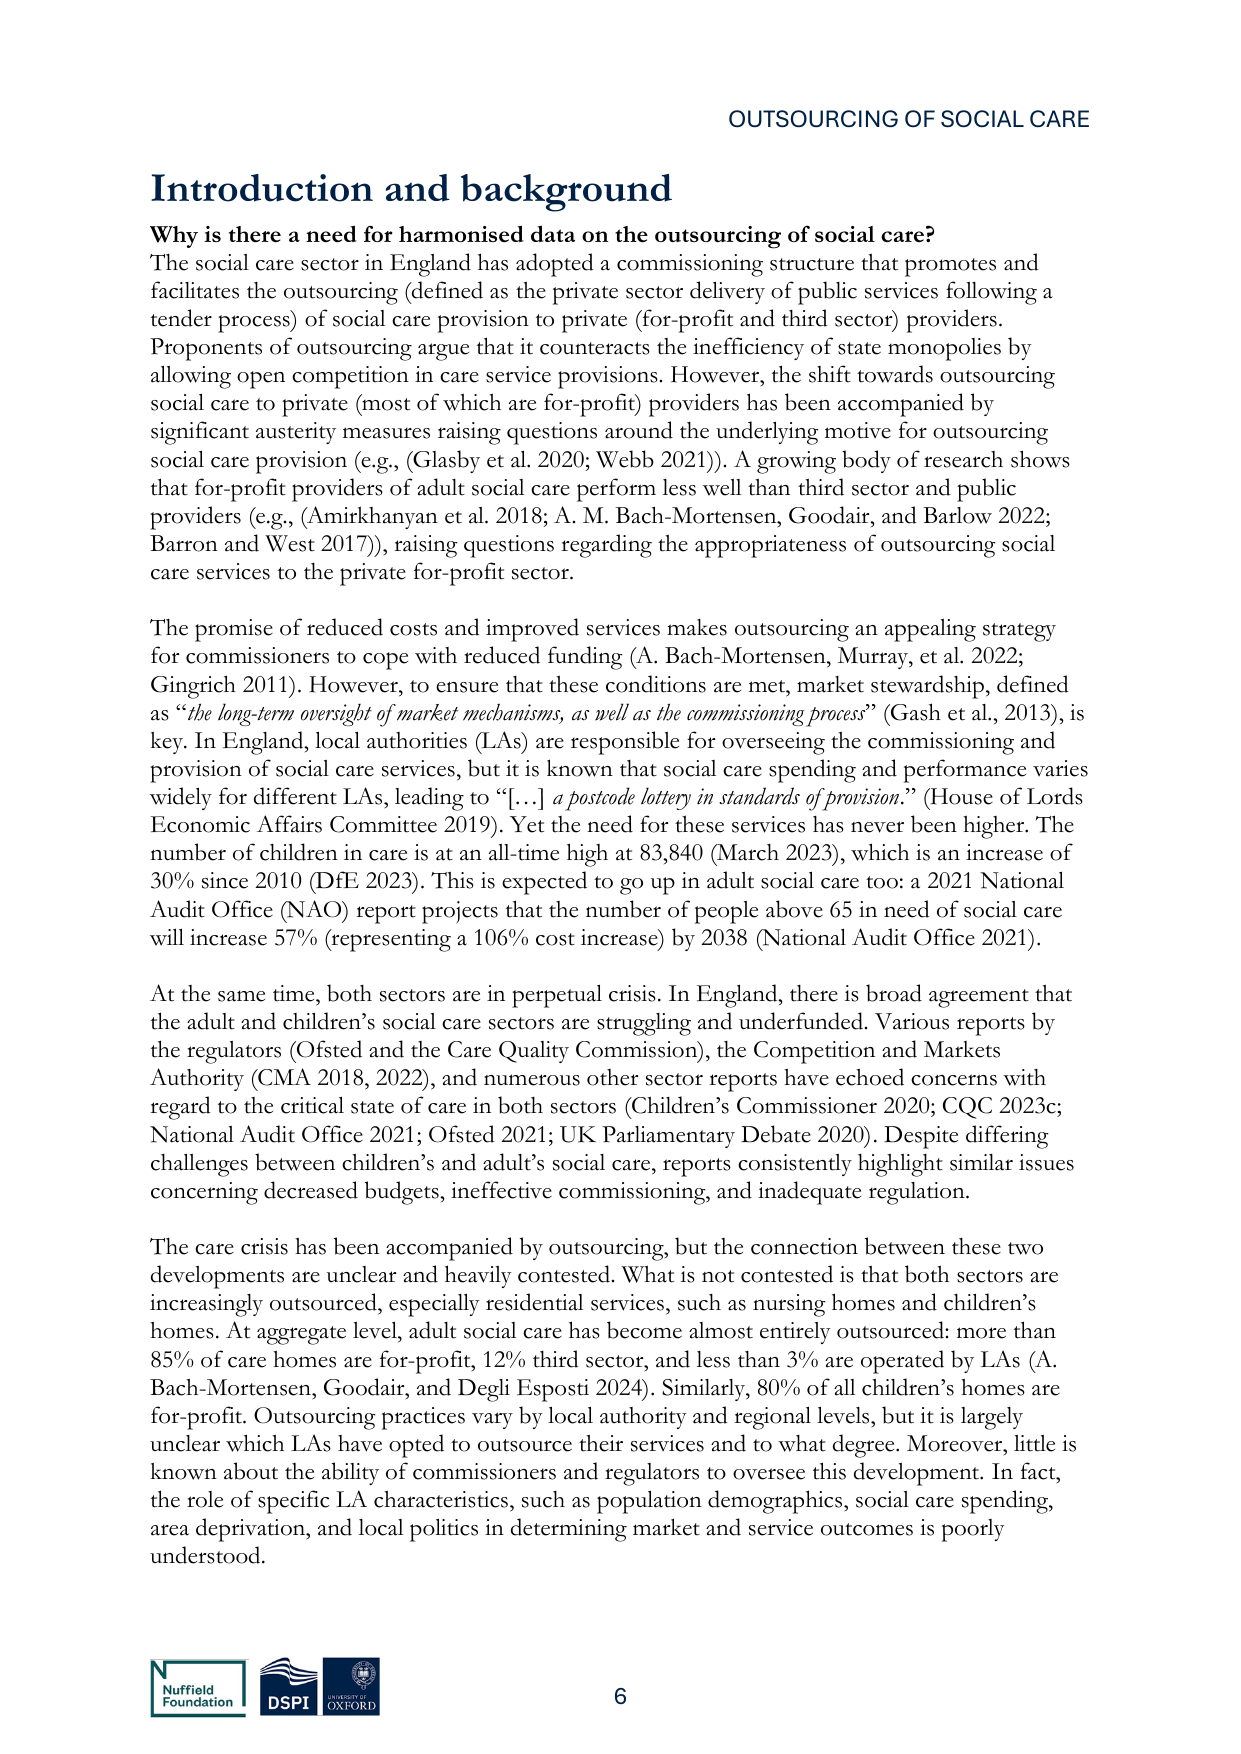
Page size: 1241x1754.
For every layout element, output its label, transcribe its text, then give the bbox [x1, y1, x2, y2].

text Why is there a need for harmonised data on the outsourcing of social care? [150, 221, 1090, 249]
text The promise of reduced costs and improved services makes outsourcing an appealing strategy for commissioners to cope with reduced funding (A. Bach-Mortensen, Murray, et al. 2022; Gingrich 2011). However, to ensure that these conditions are met, market stewardship, defined as “the long-term oversight of market mechanisms, as well as the commissioning process” (Gash et al., 2013), is key. In England, local authorities (LAs) are responsible for overseeing the commissioning and provision of social care services, but it is known that social care spending and performance varies widely for different LAs, leading to “[…] a postcode lottery in standards of provision.” (House of Lords Economic Affairs Committee 2019). Yet the need for these services has never been higher. The number of children in care is at an all-time high at 83,840 (March 2023), which is an increase of 30% since 2010 (DfE 2023). This is expected to go up in adult social care too: a 2021 National Audit Office (NAO) report projects that the number of people above 65 in need of social care will increase 57% (representing a 106% cost increase) by 2038 (National Audit Office 2021). [150, 614, 1090, 952]
text At the same time, both sectors are in perpetual crisis. In England, there is broad agreement that the adult and children’s social care sectors are struggling and underfunded. Various reports by the regulators (Ofsted and the Care Quality Commission), the Competition and Markets Authority (CMA 2018, 2022), and numerous other sector reports have echoed concerns with regard to the critical state of care in both sectors (Children’s Commissioner 2020; CQC 2023c; National Audit Office 2021; Ofsted 2021; UK Parliamentary Debate 2020). Despite differing challenges between children’s and adult’s social care, reports consistently highlight similar issues concerning decreased budgets, ineffective commissioning, and inadequate regulation. [150, 980, 1090, 1205]
text The social care sector in England has adopted a commissioning structure that promotes and facilitates the outsourcing (defined as the private sector delivery of public services following a tender process) of social care provision to private (for-profit and third sector) providers. Proponents of outsourcing argue that it counteracts the inefficiency of state monopolies by allowing open competition in care service provisions. However, the shift towards outsourcing social care to private (most of which are for-profit) providers has been accompanied by significant austerity measures raising questions around the underlying motive for outsourcing social care provision (e.g., (Glasby et al. 2020; Webb 2021)). A growing body of research shows that for-profit providers of adult social care perform less well than third sector and public providers (e.g., (Amirkhanyan et al. 2018; A. M. Bach-Mortensen, Goodair, and Barlow 2022; Barron and West 2017)), raising questions regarding the appropriateness of outsourcing social care services to the private for-profit sector. [150, 249, 1090, 586]
subtitle Introduction and background [150, 165, 1090, 212]
picture [150, 1656, 380, 1721]
text The care crisis has been accompanied by outsourcing, but the connection between these two developments are unclear and heavily contested. What is not contested is that both sectors are increasingly outsourced, especially residential services, such as nursing homes and children’s homes. At aggregate level, adult social care has become almost entirely outsourced: more than 85% of care homes are for-profit, 12% third sector, and less than 3% are operated by LAs (A. Bach-Mortensen, Goodair, and Degli Esposti 2024). Similarly, 80% of all children’s homes are for-profit. Outsourcing practices vary by local authority and regional levels, but it is largely unclear which LAs have opted to outsource their services and to what degree. Moreover, little is known about the ability of commissioners and regulators to oversee this development. In fact, the role of specific LA characteristics, such as population demographics, social care spending, area deprivation, and local politics in determining market and service outcomes is poorly understood. [150, 1233, 1090, 1571]
